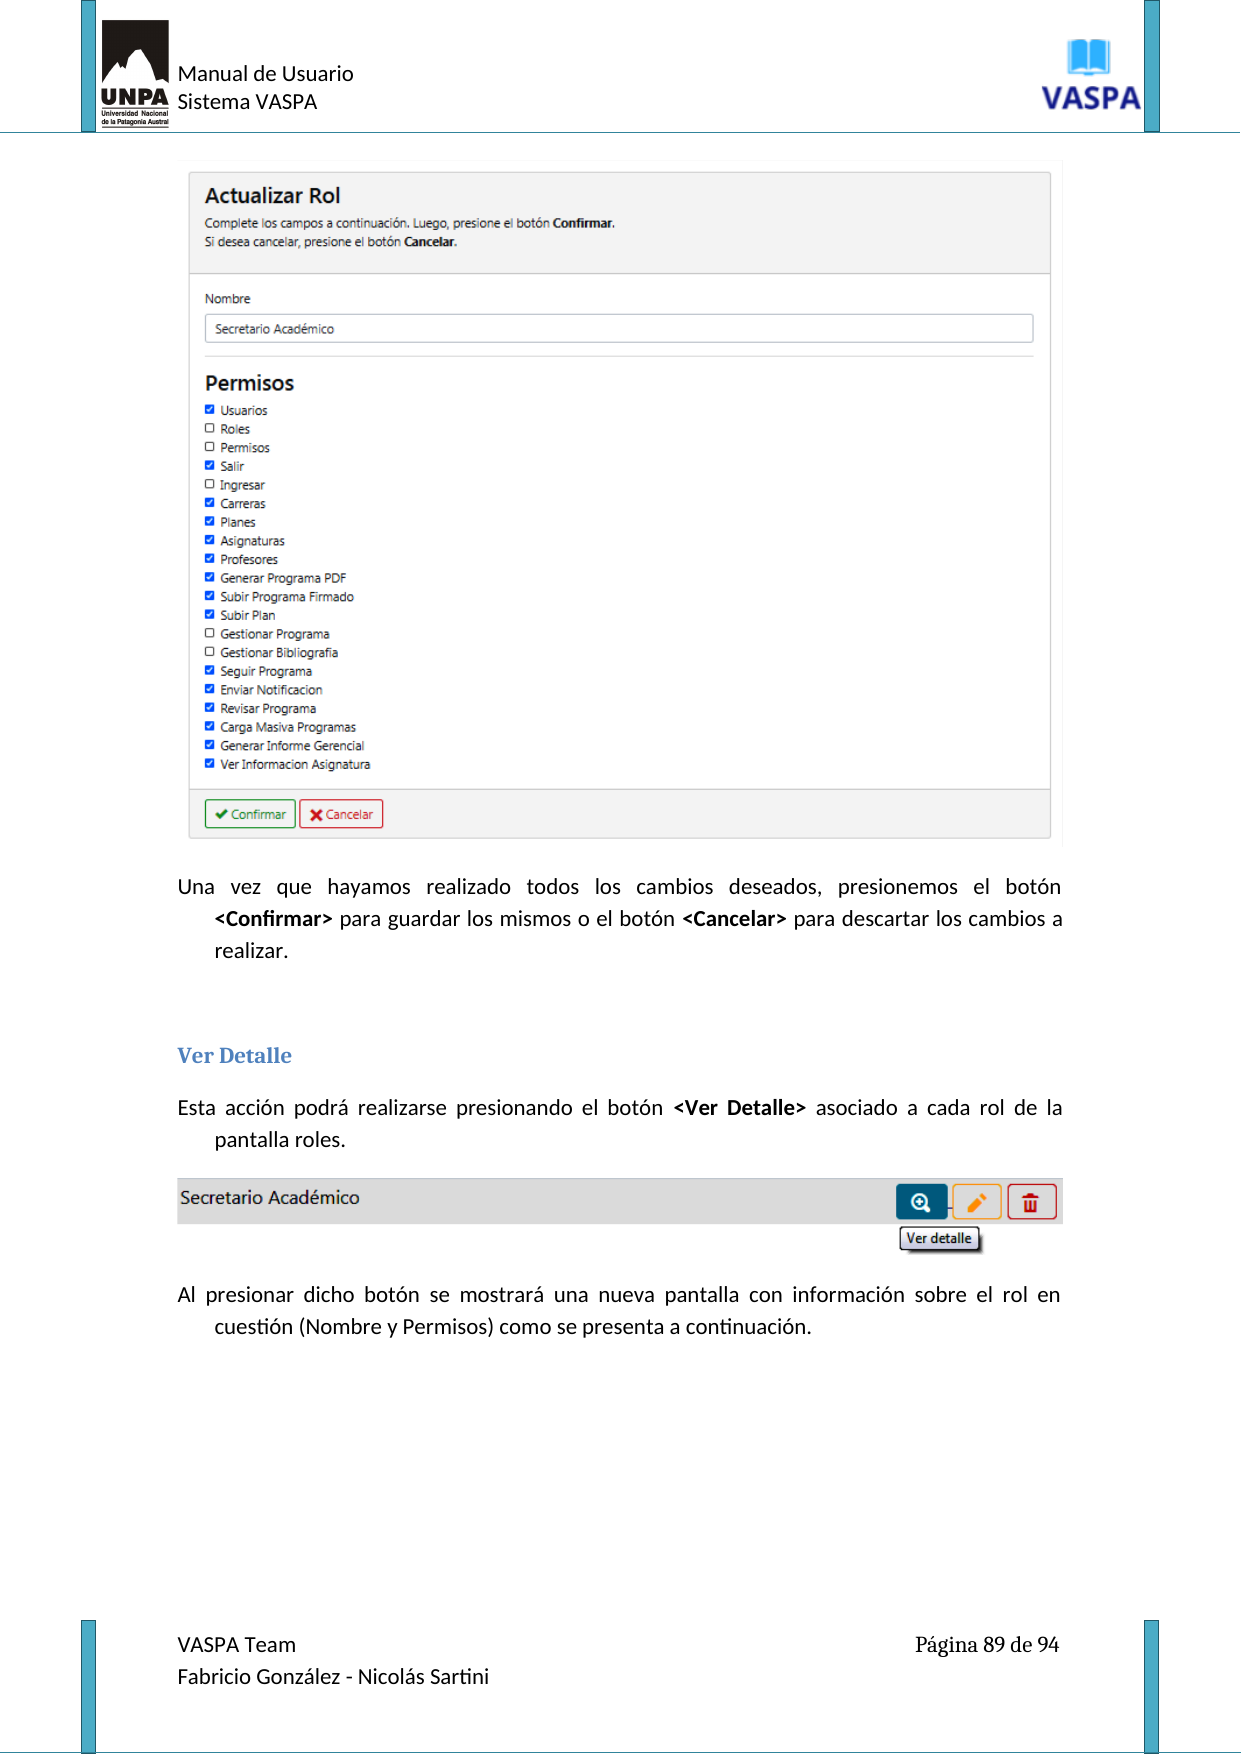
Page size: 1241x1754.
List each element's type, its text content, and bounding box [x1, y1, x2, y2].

picture [177, 160, 1063, 847]
picture [177, 1178, 1063, 1255]
text Ver Detalle [177, 1042, 1063, 1069]
text Al presionar dicho botón se mostrará una nueva pantalla con información sobre el rol en cuestión (Nombre y Permisos) como se presenta a continuación. [177, 1280, 1063, 1340]
picture [100, 18, 170, 129]
text Esta acción podrá realizarse presionando el botón <Ver Detalle> asociado a cada rol de la pantalla roles. [177, 1093, 1063, 1154]
picture [1036, 19, 1146, 129]
text Una vez que hayamos realizado todos los cambios deseados, presionemos el botón <Confirmar> para guardar los mismos o el botón <Cancelar> para descartar los cambios a realizar. [177, 872, 1063, 964]
